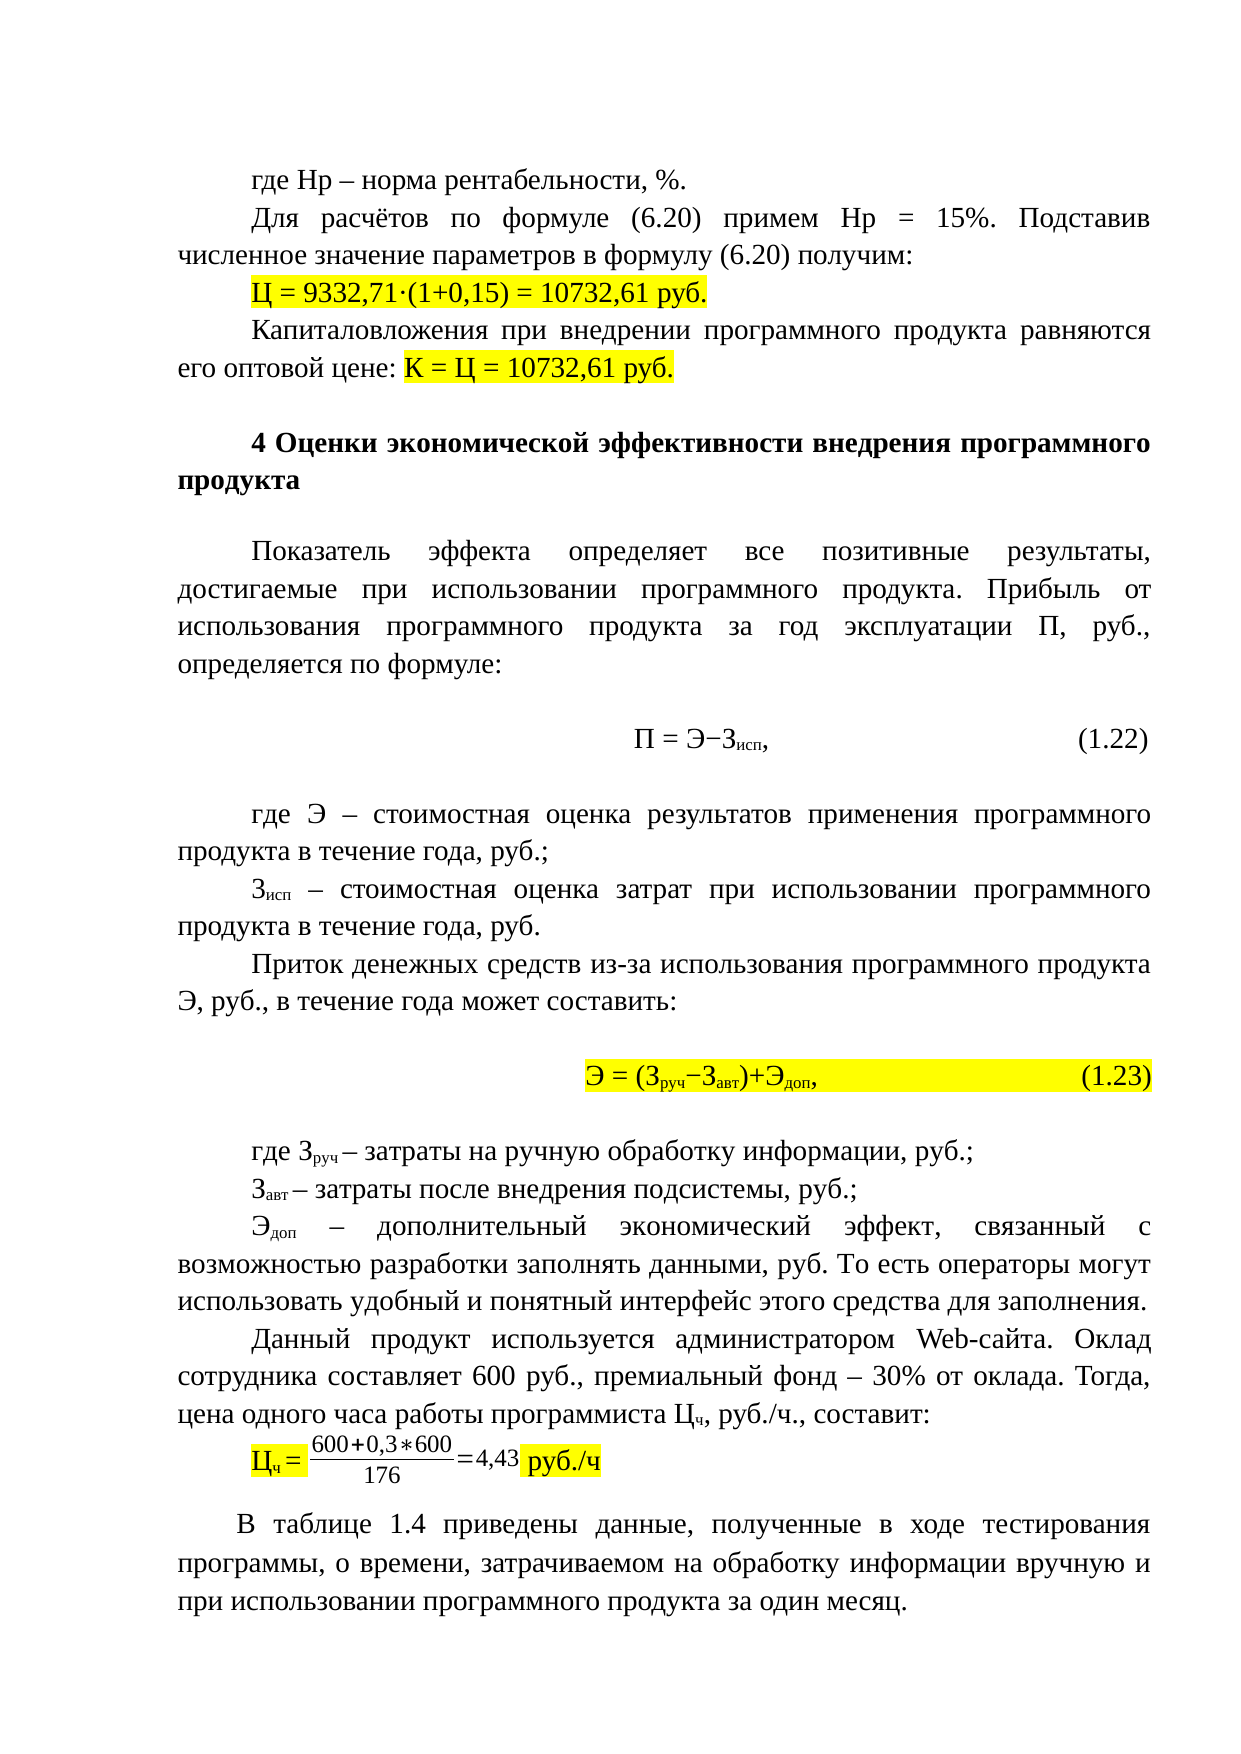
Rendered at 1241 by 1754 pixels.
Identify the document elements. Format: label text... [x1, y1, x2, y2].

text Эдоп – дополнительный экономический эффект, связанный с возможностью разработки заполнять данными, руб. То есть операторы могут использовать удобный и понятный интерфейс этого средства для заполнения. [177, 1206, 1152, 1318]
text где Э – стоимостная оценка результатов применения программного продукта в течение года, руб.; [177, 793, 1152, 868]
text где Нр – норма рентабельности, %. [177, 160, 1152, 197]
subtitle 4 Оценки экономической эффективности внедрения программного продукта [177, 422, 1152, 497]
text Приток денежных средств из-за использования программного продукта Э, руб., в течение года может составить: [177, 943, 1152, 1018]
text Э = (Зруч−Завт)+Эдоп, (1.23) [177, 1056, 1152, 1093]
text Ц = 9332,71·(1+0,15) = 10732,61 руб. [177, 272, 1152, 310]
text Завт – затраты после внедрения подсистемы, руб.; [177, 1168, 1152, 1206]
text В таблице 1.4 приведены данные, полученные в ходе тестирования программы, о времени, затрачиваемом на обработку информации вручную и при использовании программного продукта за один месяц. [177, 1506, 1152, 1617]
text Цч = руб./ч [177, 1431, 1152, 1490]
text Для расчётов по формуле (6.20) примем Нр = 15%. Подставив численное значение параметров в формулу (6.20) получим: [177, 197, 1152, 272]
text П = Э−Зисп, (1.22) [177, 718, 1152, 756]
text Показатель эффекта определяет все позитивные результаты, достигаемые при использовании программного продукта. Прибыль от использования программного продукта за год эксплуатации П, руб., определяется по формуле: [177, 531, 1152, 681]
text Капиталовложения при внедрении программного продукта равняются его оптовой цене: К = Ц = 10732,61 руб. [177, 310, 1152, 385]
text 3исп – стоимостная оценка затрат при использовании программного продукта в течение года, руб. [177, 868, 1152, 943]
text где Зруч – затраты на ручную обработку информации, руб.; [177, 1131, 1152, 1168]
text Данный продукт используется администратором Web-сайта. Оклад сотрудника составляет 600 руб., премиальный фонд – 30% от оклада. Тогда, цена одного часа работы программиста Цч, руб./ч., составит: [177, 1318, 1152, 1431]
